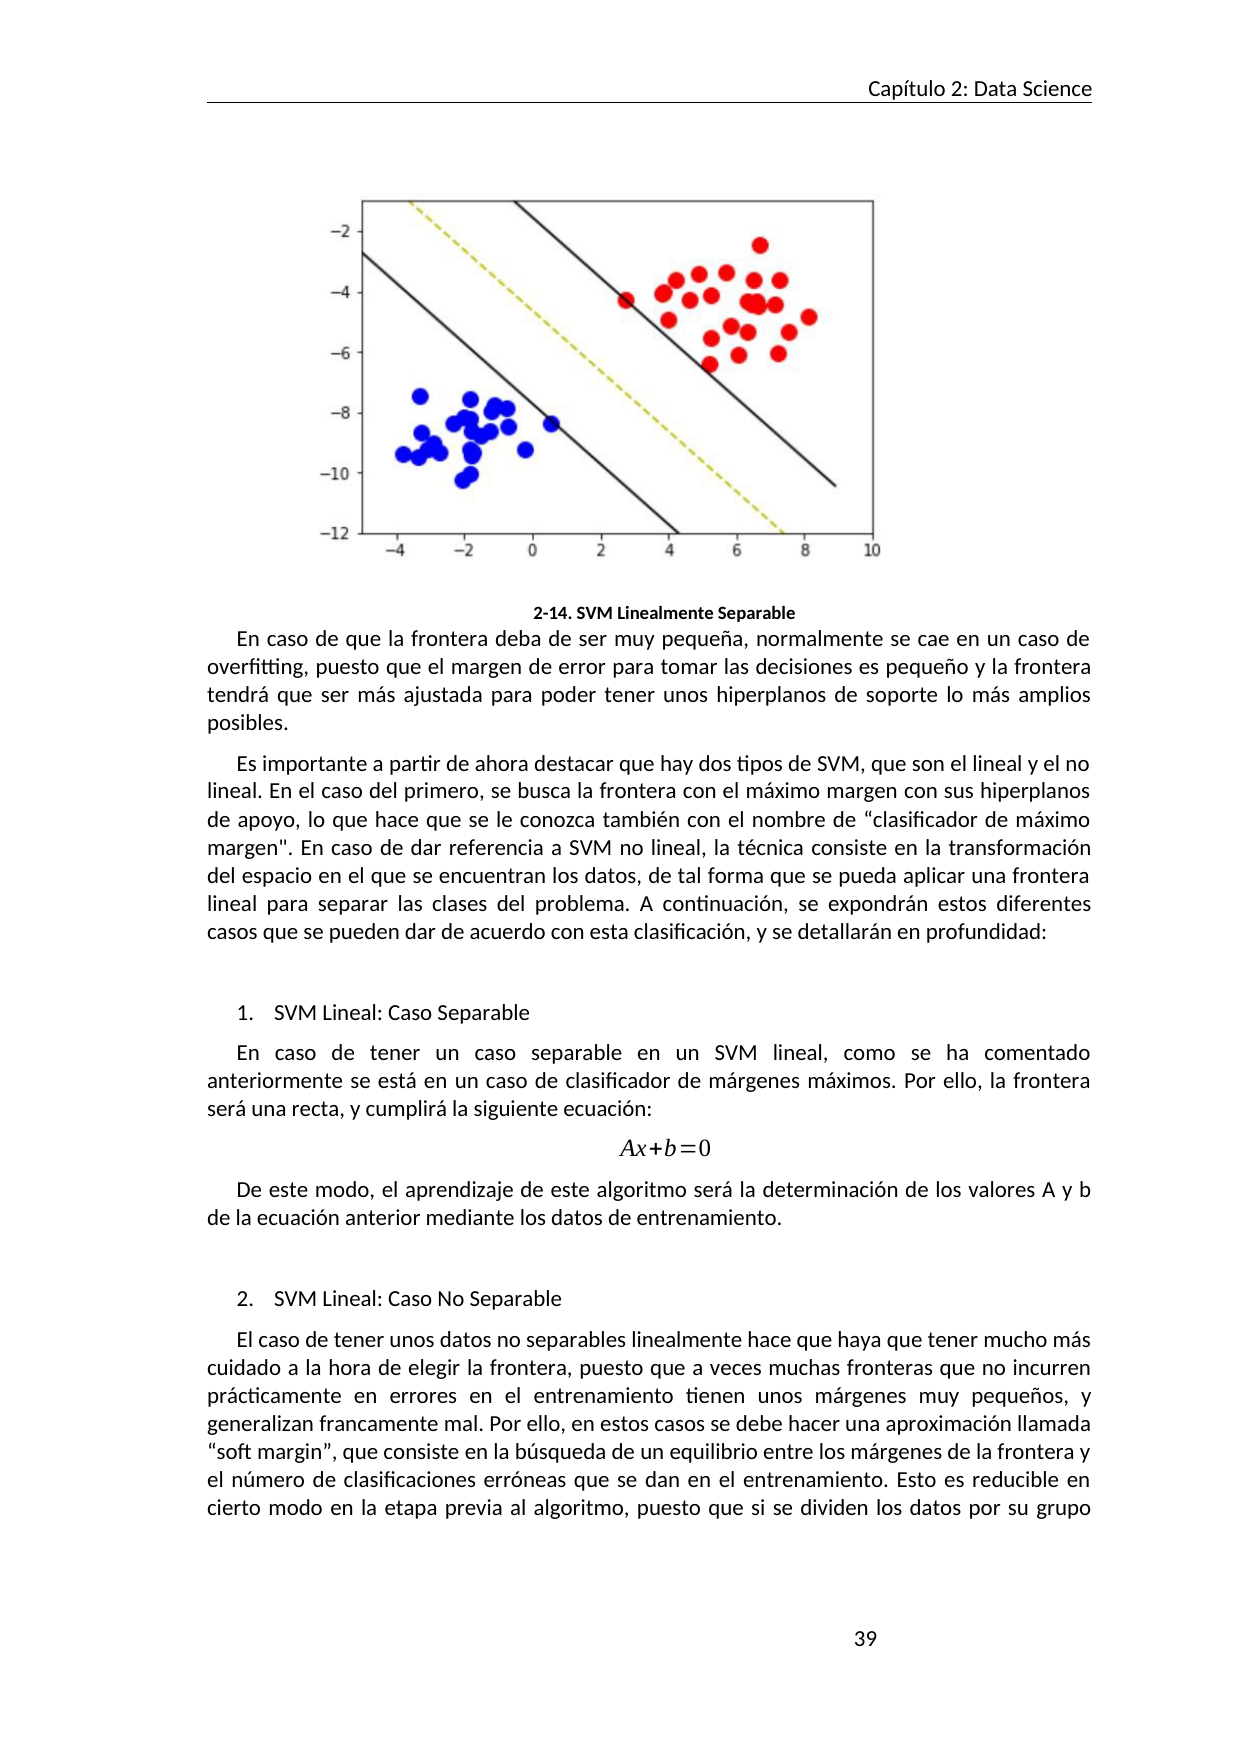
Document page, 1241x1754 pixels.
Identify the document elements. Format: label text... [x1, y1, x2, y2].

list SVM Lineal: Caso Separable [236, 998, 1092, 1026]
text Es importante a partir de ahora destacar que hay dos tipos de SVM, que son el lineal y el no lineal. En el caso del primero, se busca la frontera con el máximo margen con sus hiperplanos de apoyo, lo que hace que se le conozca también con el nombre de “clasificador de máximo margen". En caso de dar referencia a SVM no lineal, la técnica consiste en la transformación del espacio en el que se encuentran los datos, de tal forma que se pueda aplicar una frontera lineal para separar las clases del problema. A continuación, se expondrán estos diferentes casos que se pueden dar de acuerdo con esta clasificación, y se detallarán en profundidad: [207, 749, 1092, 945]
list SVM Lineal: Caso No Separable [236, 1284, 1092, 1312]
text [207, 1325, 1092, 1521]
text En caso de tener un caso separable en un SVM lineal, como se ha comentado anteriormente se está en un caso de clasificador de márgenes máximos. Por ello, la frontera será una recta, y cumplirá la siguiente ecuación: [207, 1038, 1092, 1122]
picture [295, 177, 945, 584]
text De este modo, el aprendizaje de este algoritmo será la determinación de los valores A y b de la ecuación anterior mediante los datos de entrenamiento. [207, 1175, 1092, 1231]
